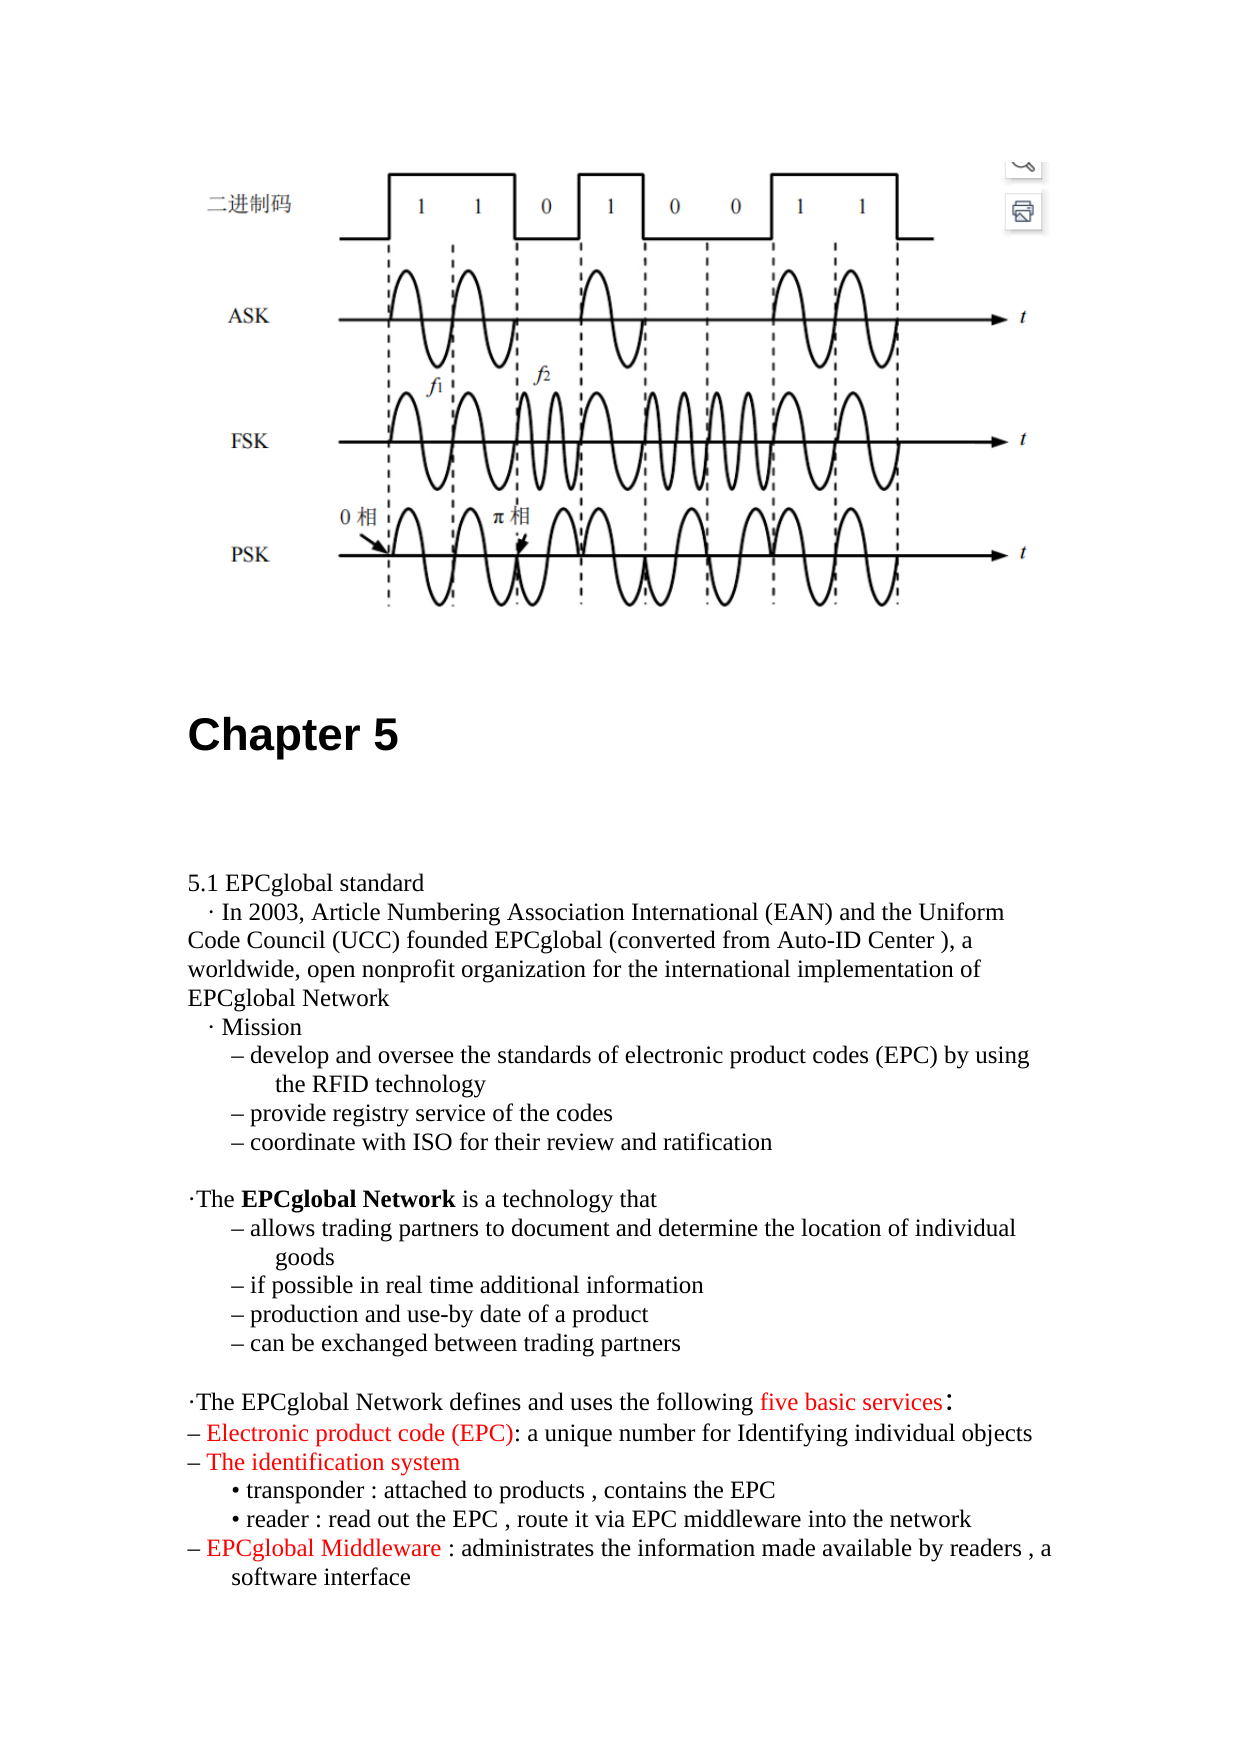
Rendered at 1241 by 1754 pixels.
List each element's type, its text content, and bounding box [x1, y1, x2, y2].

text 5.1 EPCglobal standard [187, 868, 1053, 897]
text • reader : read out the EPC , route it via EPC middleware into the network [187, 1504, 1053, 1533]
text – provide registry service of the codes [187, 1098, 1053, 1127]
text – coordinate with ISO for their review and ratification [187, 1127, 1053, 1155]
text · In 2003, Article Numbering Association International (EAN) and the Uniform Code Council (UCC) founded EPCglobal (converted from Auto-ID Center ), a worldwide, open nonprofit organization for the international implementation of EPCglobal Network [187, 897, 1053, 1012]
text – allows trading partners to document and determine the location of individual goods [187, 1213, 1053, 1270]
text – EPCglobal Middleware : administrates the information made available by readers , a software interface [187, 1533, 1053, 1591]
text ·The EPCglobal Network defines and uses the following five basic services： [187, 1382, 1053, 1418]
text – production and use-by date of a product [187, 1299, 1053, 1328]
subtitle Chapter 5 [187, 707, 1053, 760]
text – Electronic product code (EPC): a unique number for Identifying individual objects [187, 1418, 1053, 1447]
text · Mission [187, 1012, 1053, 1040]
text – develop and oversee the standards of electronic product codes (EPC) by using the RFID technology [187, 1040, 1053, 1098]
text – can be exchanged between trading partners [187, 1328, 1053, 1357]
text – The identification system [187, 1447, 1053, 1476]
picture [187, 162, 1053, 643]
text • transponder : attached to products , contains the EPC [187, 1476, 1053, 1504]
text ·The EPCglobal Network is a technology that [187, 1184, 1053, 1213]
text – if possible in real time additional information [187, 1270, 1053, 1299]
